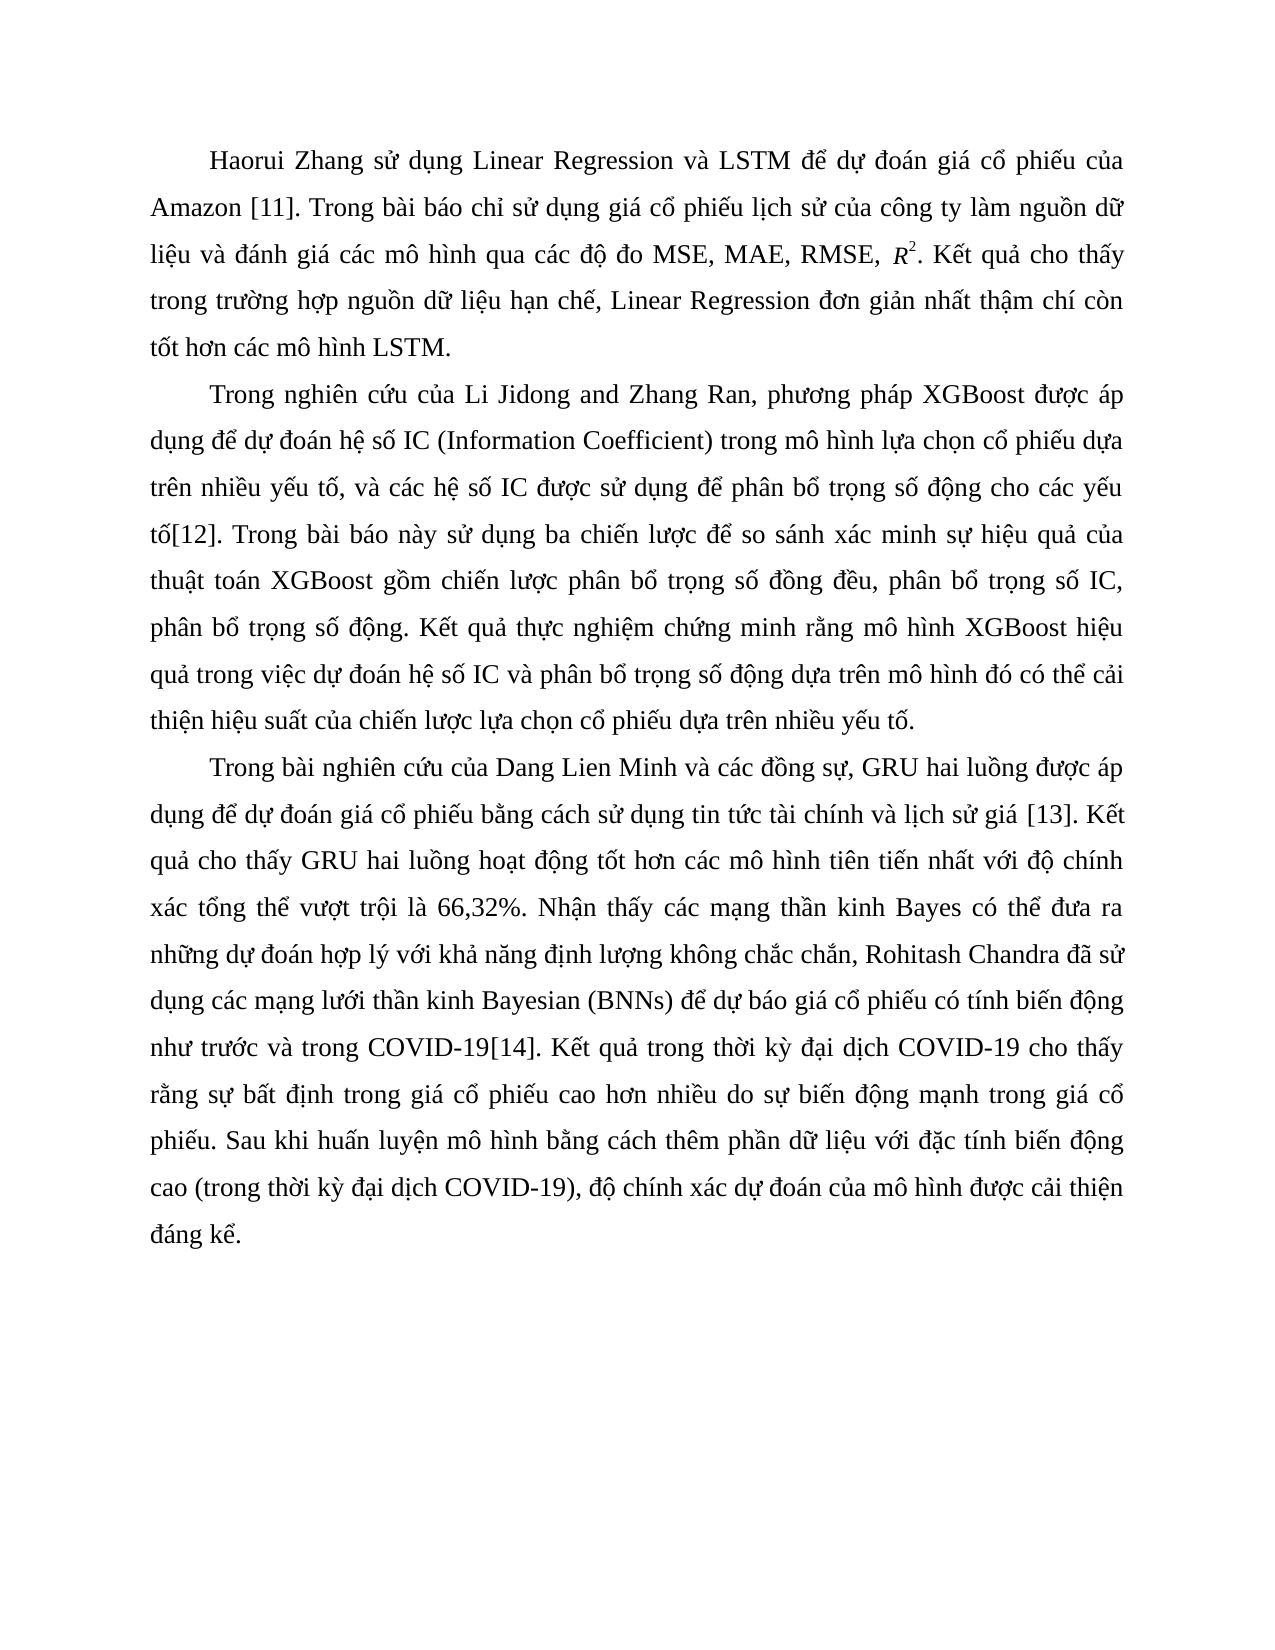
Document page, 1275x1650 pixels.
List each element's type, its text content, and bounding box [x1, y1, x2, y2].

text Trong bài nghiên cứu của Dang Lien Minh và các đồng sự, GRU hai luồng được áp dụng để dự đoán giá cổ phiếu bằng cách sử dụng tin tức tài chính và lịch sử giá [13]. Kết quả cho thấy GRU hai luồng hoạt động tốt hơn các mô hình tiên tiến nhất với độ chính xác tổng thể vượt trội là 66,32%. Nhận thấy các mạng thần kinh Bayes có thể đưa ra những dự đoán hợp lý với khả năng định lượng không chắc chắn, Rohitash Chandra đã sử dụng các mạng lưới thần kinh Bayesian (BNNs) để dự báo giá cổ phiếu có tính biến động như trước và trong COVID-19[14]. Kết quả trong thời kỳ đại dịch COVID-19 cho thấy rằng sự bất định trong giá cổ phiếu cao hơn nhiều do sự biến động mạnh trong giá cổ phiếu. Sau khi huấn luyện mô hình bằng cách thêm phần dữ liệu với đặc tính biến động cao (trong thời kỳ đại dịch COVID-19), độ chính xác dự đoán của mô hình được cải thiện đáng kể. [150, 751, 1125, 1249]
text Haorui Zhang sử dụng Linear Regression và LSTM để dự đoán giá cổ phiếu của Amazon [11]. Trong bài báo chỉ sử dụng giá cổ phiếu lịch sử của công ty làm nguồn dữ liệu và đánh giá các mô hình qua các độ đo MSE, MAE, RMSE, . Kết quả cho thấy trong trường hợp nguồn dữ liệu hạn chế, Linear Regression đơn giản nhất thậm chí còn tốt hơn các mô hình LSTM. [150, 144, 1125, 362]
text Trong nghiên cứu của Li Jidong and Zhang Ran, phương pháp XGBoost được áp dụng để dự đoán hệ số IC (Information Coefficient) trong mô hình lựa chọn cổ phiếu dựa trên nhiều yếu tố, và các hệ số IC được sử dụng để phân bổ trọng số động cho các yếu tố[12]. Trong bài báo này sử dụng ba chiến lược để so sánh xác minh sự hiệu quả của thuật toán XGBoost gồm chiến lược phân bổ trọng số đồng đều, phân bổ trọng số IC, phân bổ trọng số động. Kết quả thực nghiệm chứng minh rằng mô hình XGBoost hiệu quả trong việc dự đoán hệ số IC và phân bổ trọng số động dựa trên mô hình đó có thể cải thiện hiệu suất của chiến lược lựa chọn cổ phiếu dựa trên nhiều yếu tố. [150, 378, 1125, 736]
